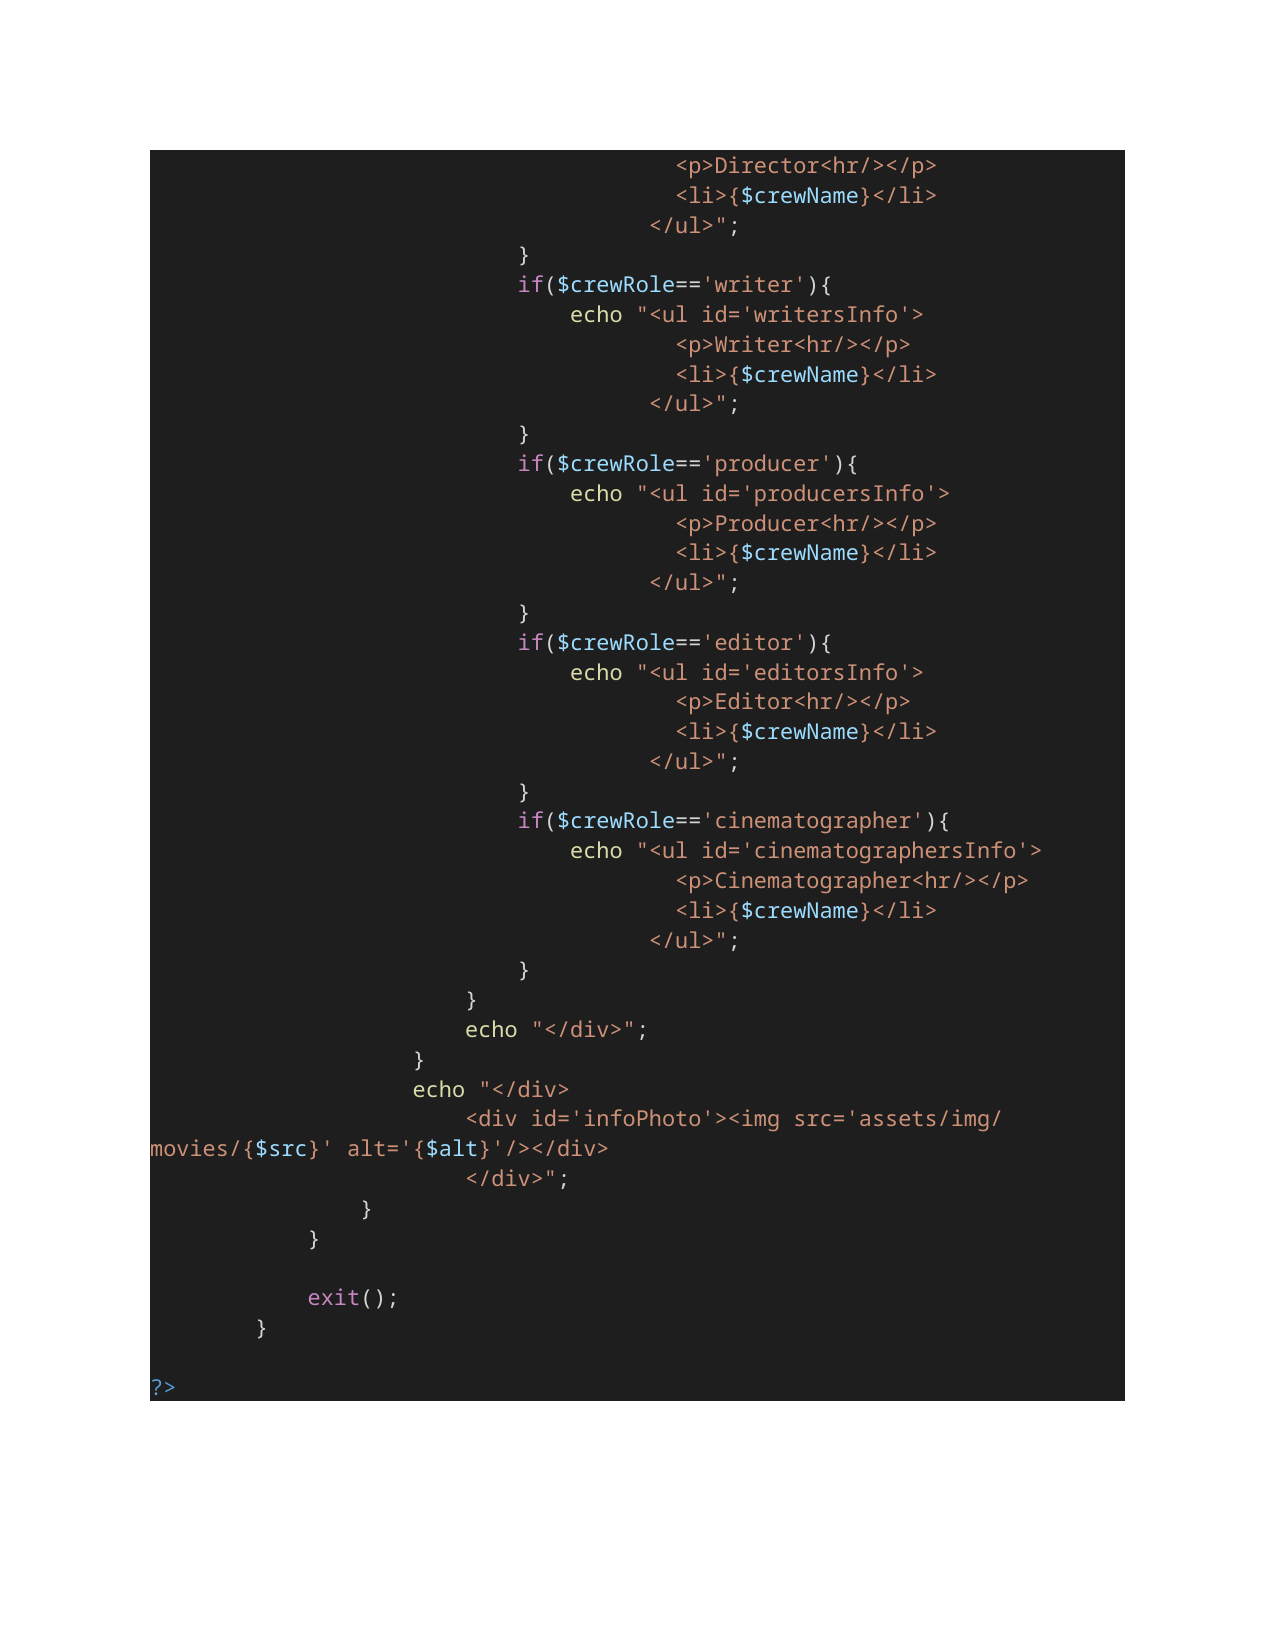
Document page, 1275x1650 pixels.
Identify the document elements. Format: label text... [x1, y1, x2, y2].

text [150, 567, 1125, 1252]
text <li>{$crewName}</li> [150, 180, 1125, 209]
text if($crewRole=='producer'){ [150, 448, 1125, 478]
text } [150, 239, 1125, 269]
text <p>Writer<hr/></p> [150, 329, 1125, 358]
text <p>Producer<hr/></p> [150, 507, 1125, 537]
text if($crewRole=='writer'){ [150, 269, 1125, 299]
text <p>Director<hr/></p> [150, 150, 1125, 180]
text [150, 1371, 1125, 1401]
text } [150, 418, 1125, 448]
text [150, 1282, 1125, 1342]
text echo "<ul id='writersInfo'> [150, 299, 1125, 329]
text echo "<ul id='producersInfo'> [150, 478, 1125, 507]
text <li>{$crewName}</li> [150, 537, 1125, 567]
text </ul>"; [150, 209, 1125, 239]
text <li>{$crewName}</li> [150, 358, 1125, 388]
text </ul>"; [150, 388, 1125, 418]
